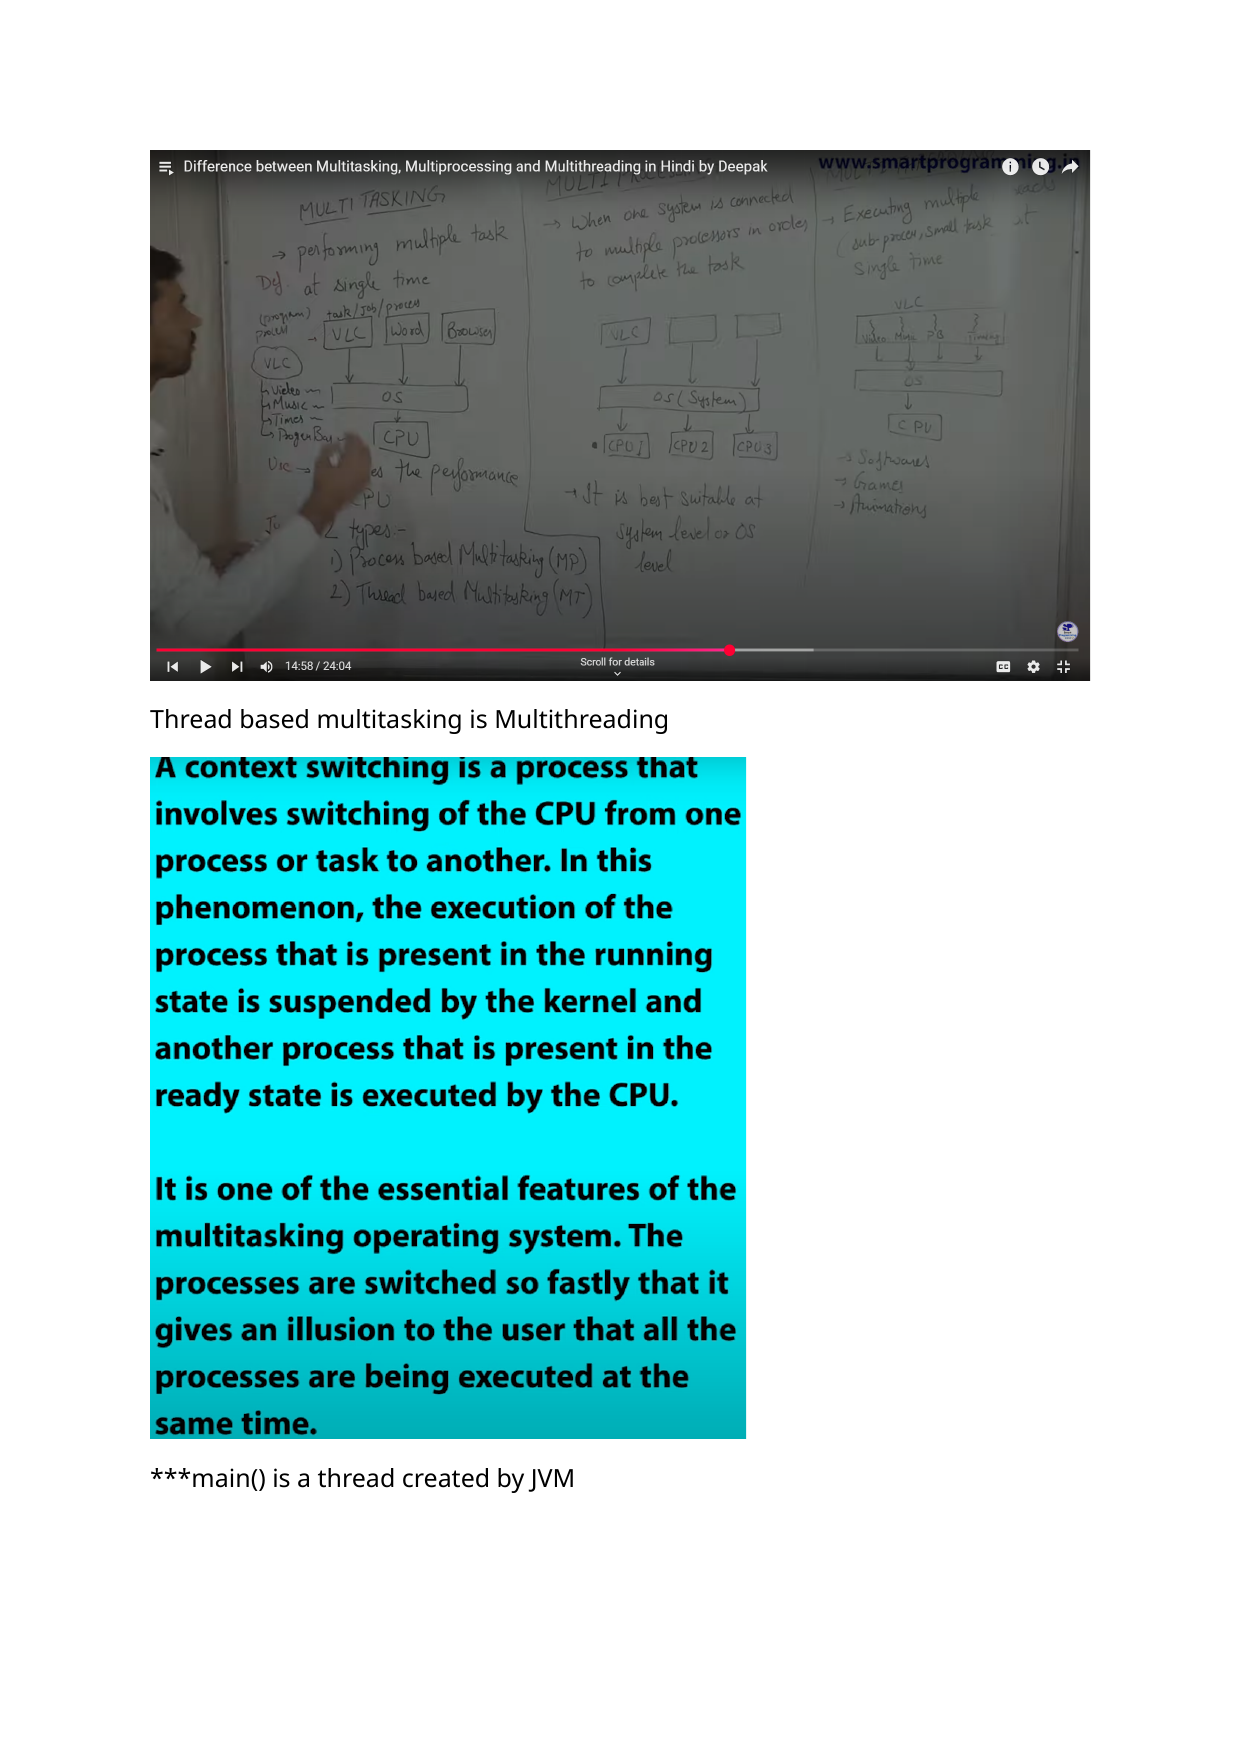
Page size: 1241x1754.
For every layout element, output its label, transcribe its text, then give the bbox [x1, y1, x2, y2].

text Thread based multitasking is Multithreading [150, 702, 1090, 736]
picture [150, 757, 747, 1439]
picture [150, 150, 1091, 681]
text ***main() is a thread created by JVM [150, 1461, 1090, 1494]
